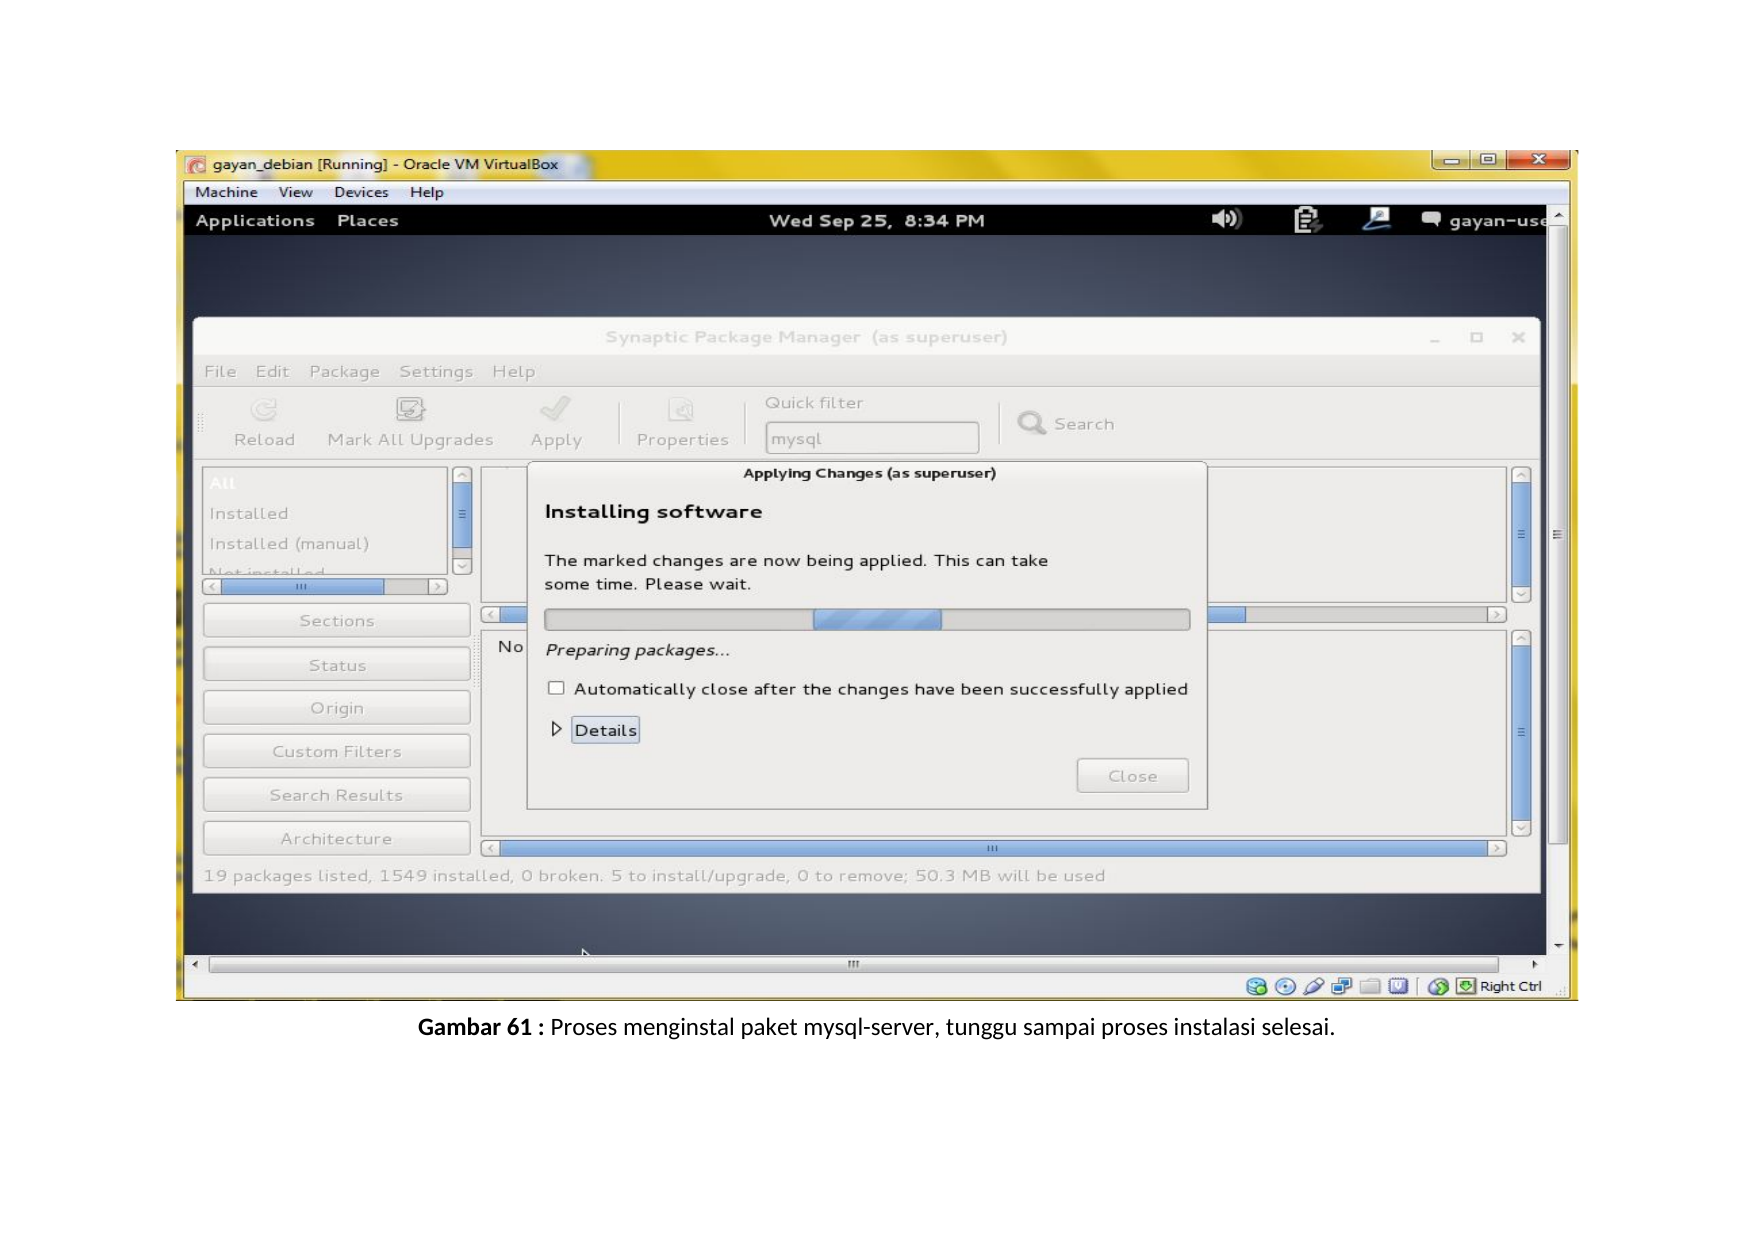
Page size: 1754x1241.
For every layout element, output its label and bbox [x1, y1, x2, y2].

text [150, 150, 1604, 1042]
picture [175, 150, 1579, 1001]
